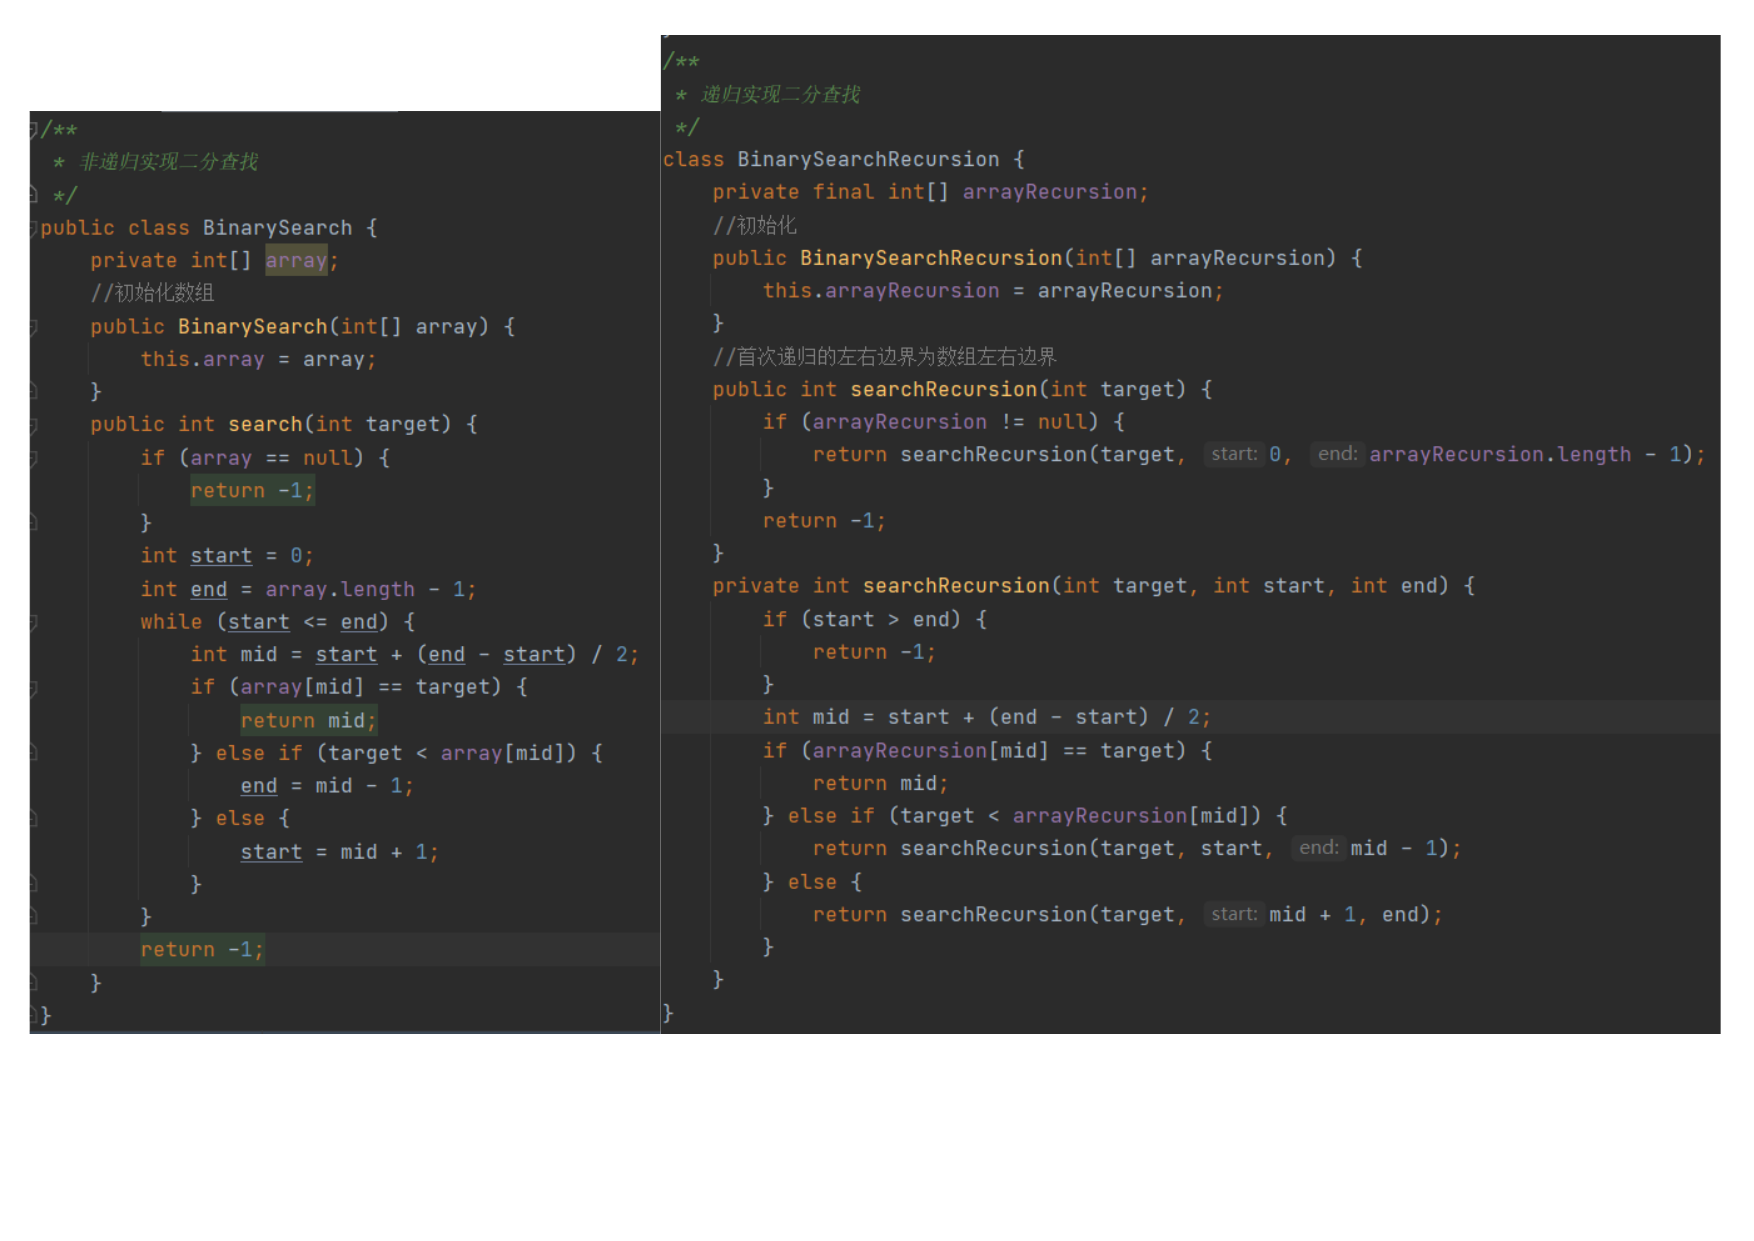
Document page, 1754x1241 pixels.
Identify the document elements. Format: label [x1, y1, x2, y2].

picture [29, 35, 1721, 1034]
